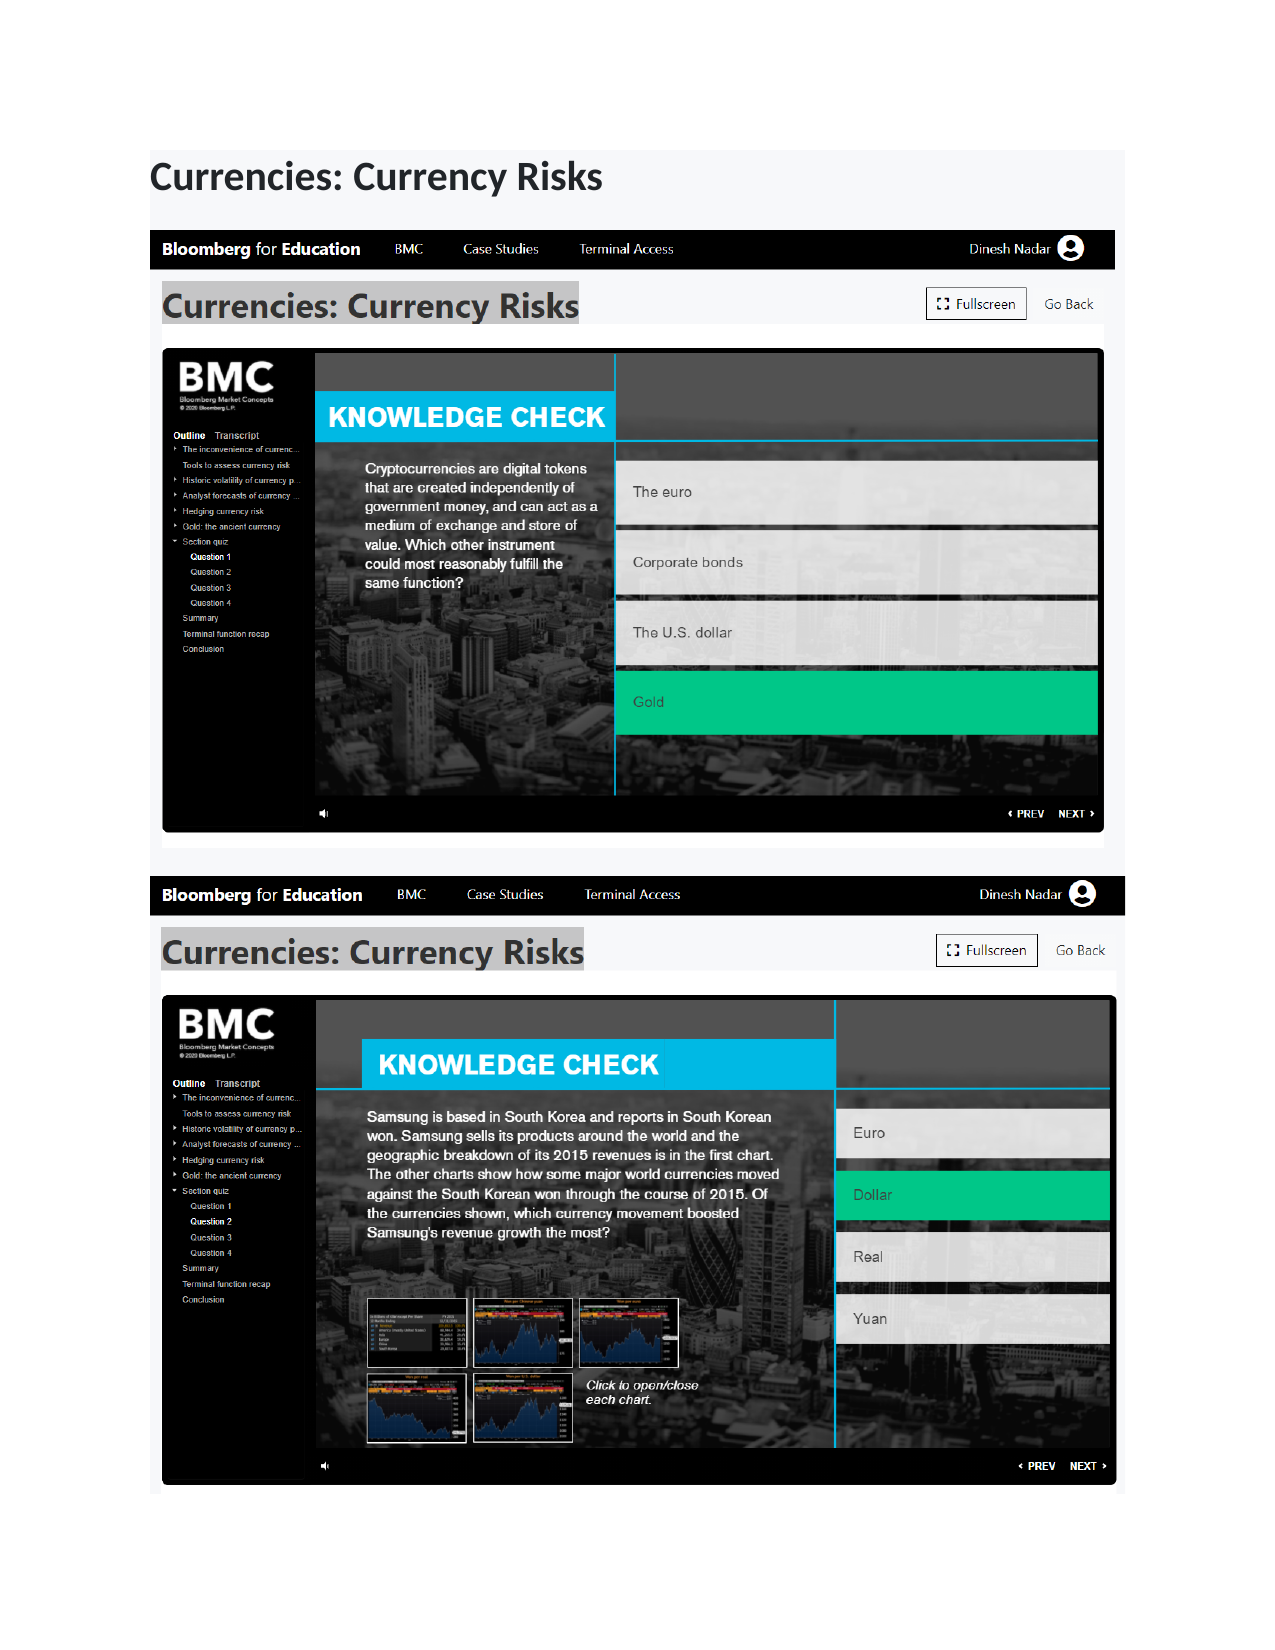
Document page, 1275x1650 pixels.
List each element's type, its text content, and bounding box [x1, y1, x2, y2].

picture [150, 876, 1125, 1494]
subtitle Currencies: Currency Risks [150, 150, 1125, 201]
picture [150, 230, 1115, 848]
